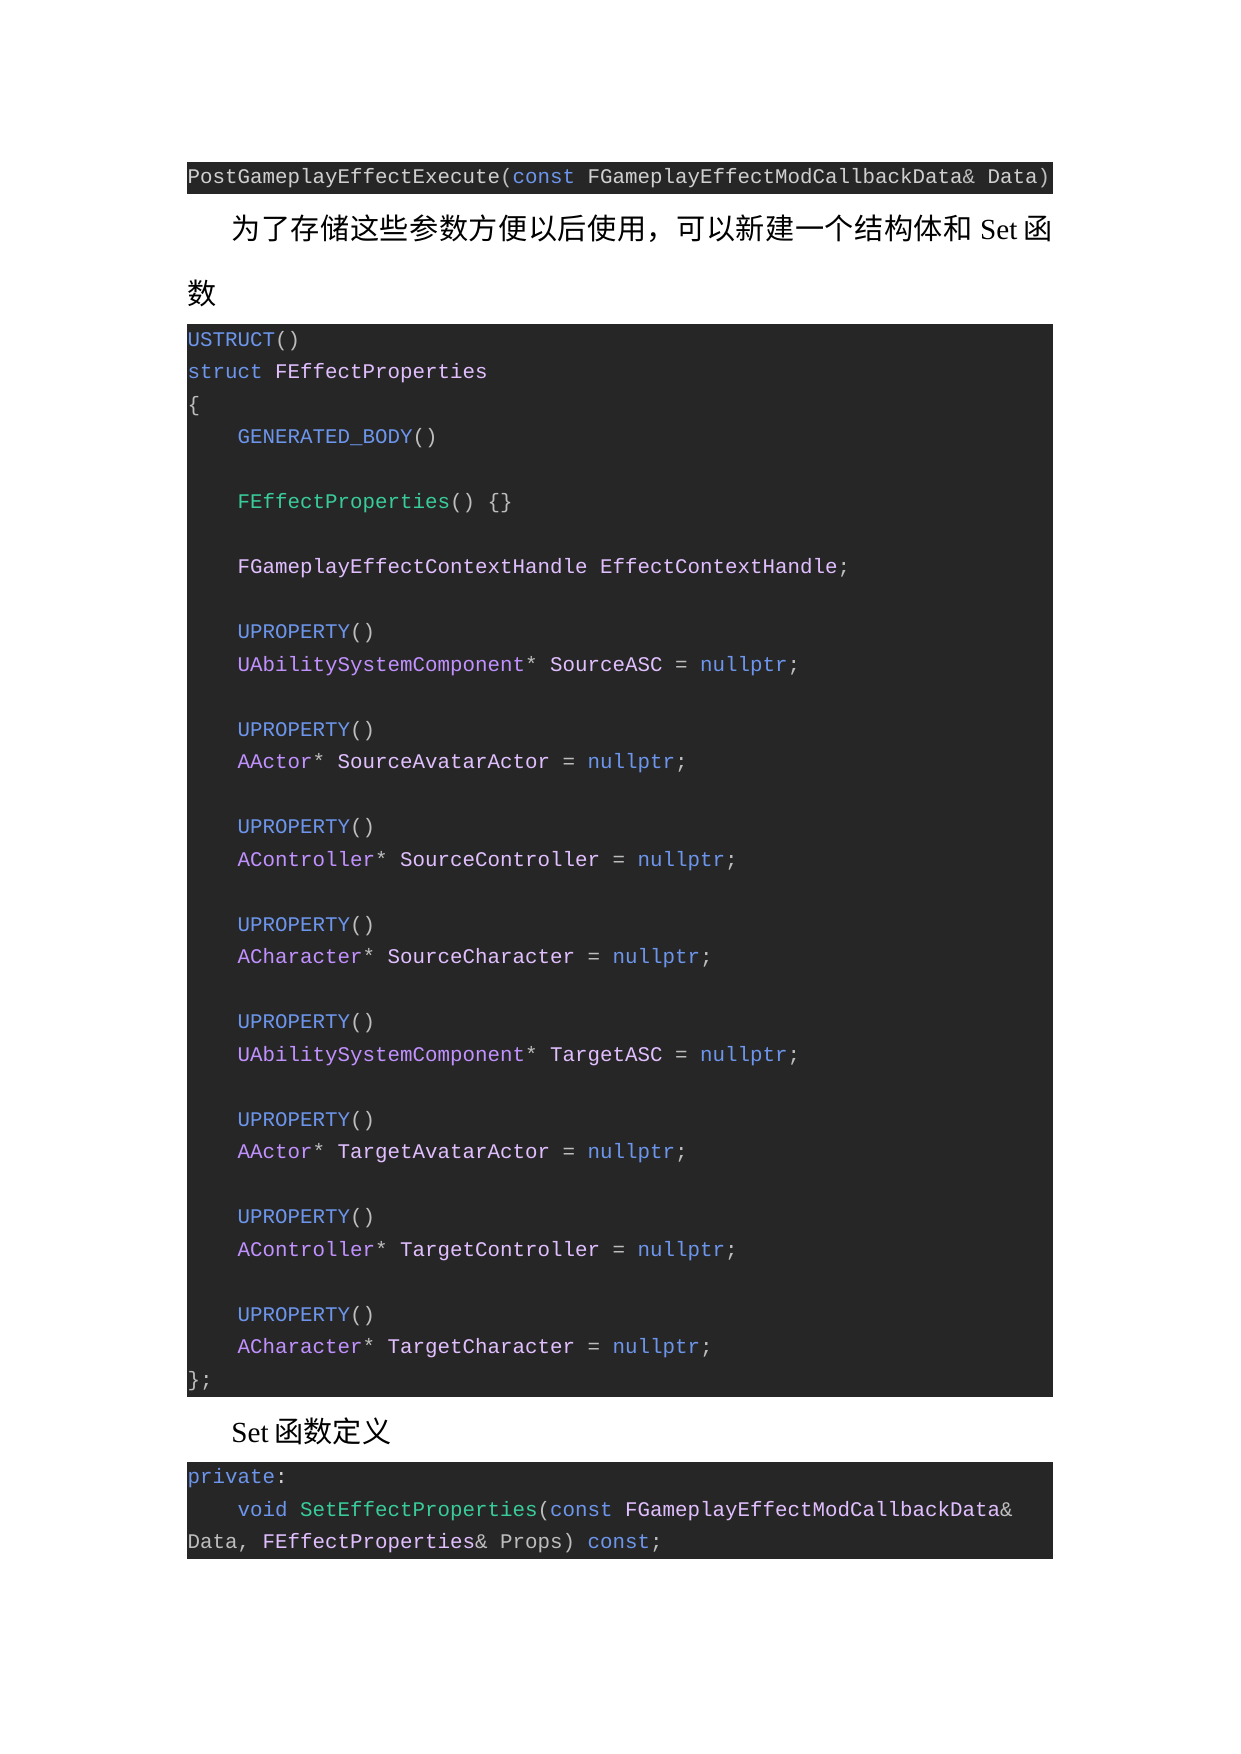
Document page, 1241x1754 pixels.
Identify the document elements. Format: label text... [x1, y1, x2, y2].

text PostGameplayEffectExecute(const FGameplayEffectModCallbackData& Data) [187, 162, 1053, 194]
text private: void SetEffectProperties(const FGameplayEffectModCallbackData& Data, FEffectProperties& Props) const; [187, 1462, 1053, 1559]
text USTRUCT() struct FEffectProperties { GENERATED_BODY() FEffectProperties() {} FGameplayEffectContextHandle EffectContextHandle; UPROPERTY() UAbilitySystemComponent* SourceASC = nullptr; UPROPERTY() AActor* SourceAvatarActor = nullptr; UPROPERTY() AController* SourceController = nullptr; UPROPERTY() ACharacter* SourceCharacter = nullptr; UPROPERTY() UAbilitySystemComponent* TargetASC = nullptr; UPROPERTY() AActor* TargetAvatarActor = nullptr; UPROPERTY() AController* TargetController = nullptr; UPROPERTY() ACharacter* TargetCharacter = nullptr; }; [187, 324, 1053, 1397]
text 为了存储这些参数方便以后使用，可以新建一个结构体和Set函数 [187, 194, 1053, 324]
text Set函数定义 [187, 1397, 1053, 1462]
